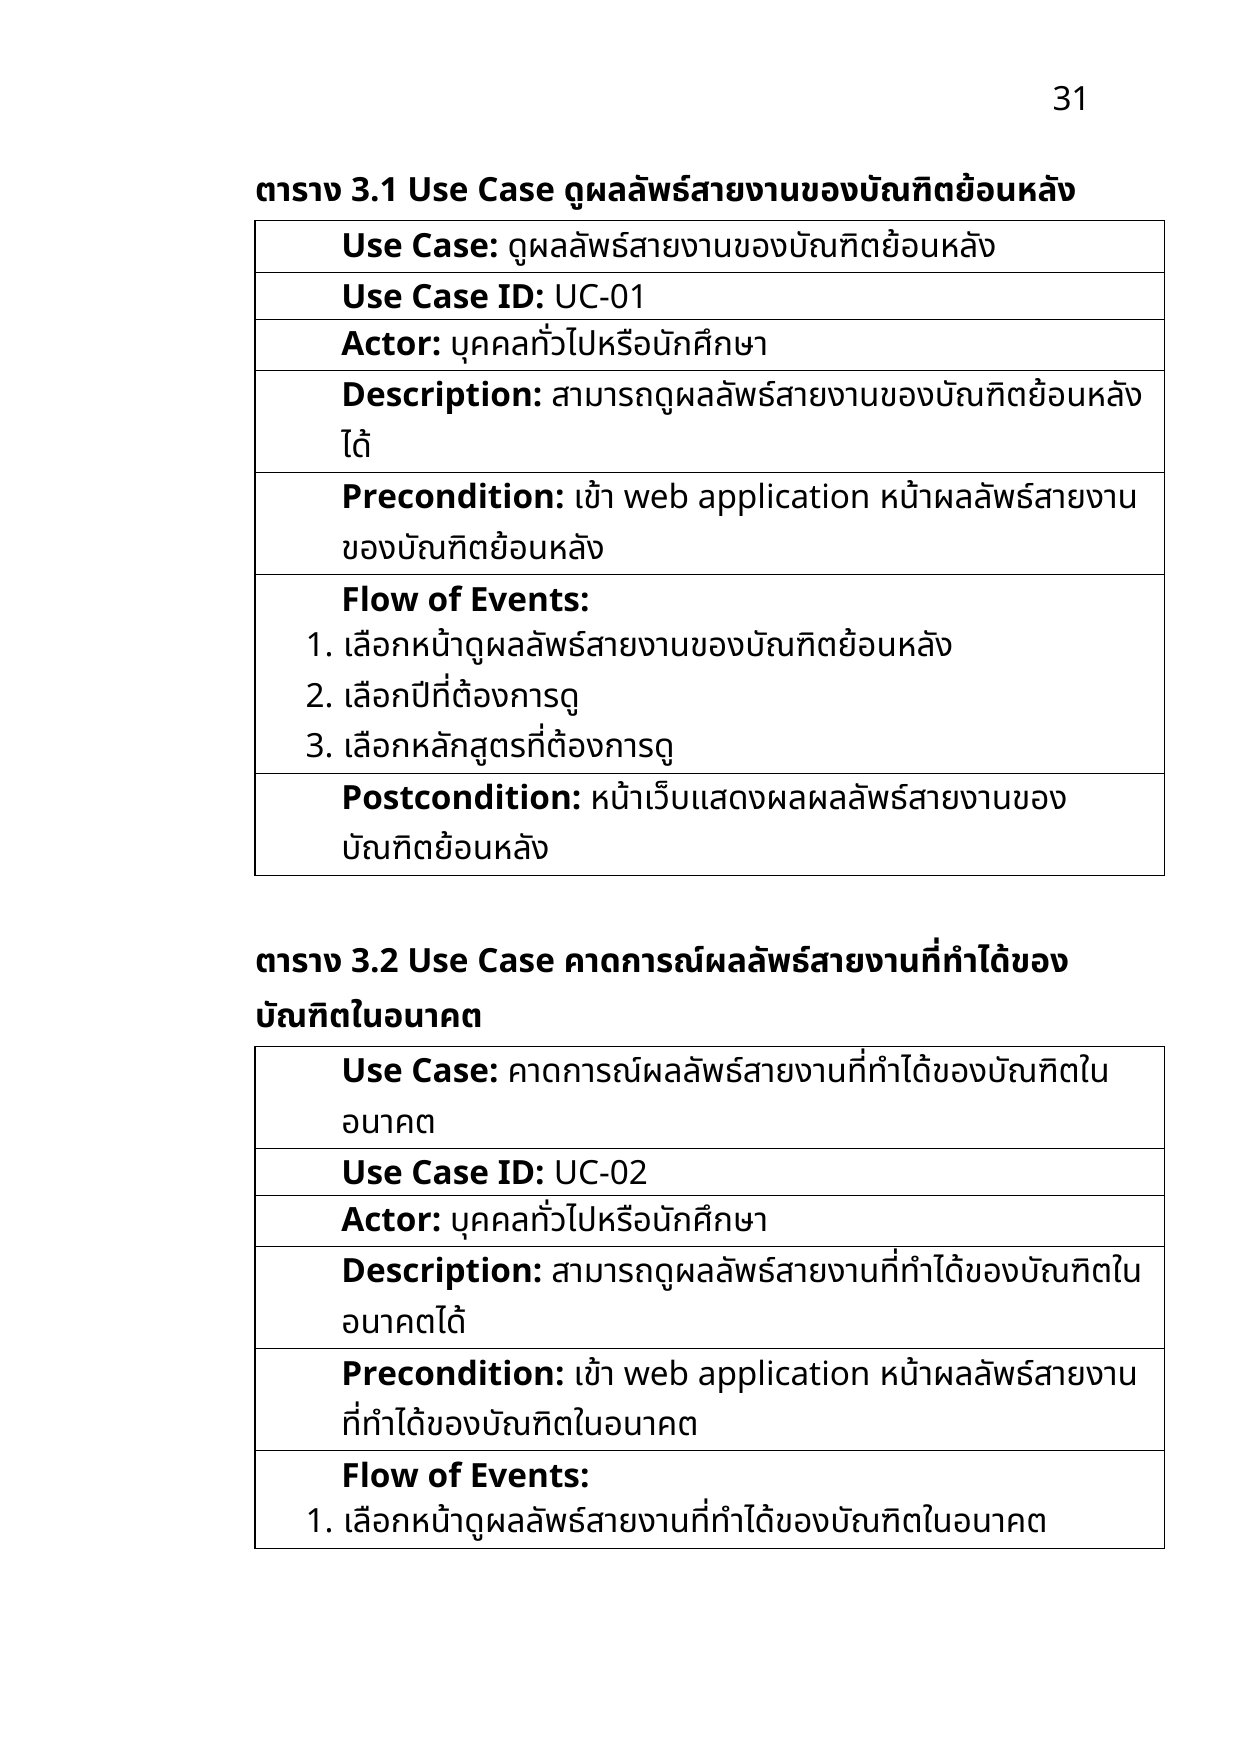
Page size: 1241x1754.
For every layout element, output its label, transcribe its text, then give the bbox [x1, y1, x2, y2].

table_cell Precondition: เข้า web application หน้าผลลัพธ์สายงานที่ทำได้ของบัณฑิตในอนาคต [256, 1349, 1164, 1450]
table_header Use Case: คาดการณ์ผลลัพธ์สายงานที่ทำได้ของบัณฑิตในอนาคต [256, 1047, 1164, 1148]
table_cell Actor: บุคคลทั่วไปหรือนักศึกษา [256, 1196, 1164, 1246]
table_header Use Case: ดูผลลัพธ์สายงานของบัณฑิตย้อนหลัง [256, 221, 1164, 272]
text ตาราง 3.2 Use Case คาดการณ์ผลลัพธ์สายงานที่ทำได้ของบัณฑิตในอนาคต [255, 937, 1090, 1042]
table_cell Use Case ID: UC-01 [256, 273, 1164, 318]
table_cell Description: สามารถดูผลลัพธ์สายงานของบัณฑิตย้อนหลังได้ [256, 371, 1164, 472]
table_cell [256, 1451, 1164, 1547]
table_cell Description: สามารถดูผลลัพธ์สายงานที่ทำได้ของบัณฑิตในอนาคตได้ [256, 1247, 1164, 1348]
table_cell Flow of Events: เลือกหน้าดูผลลัพธ์สายงานของบัณฑิตย้อนหลัง เลือกปีที่ต้องการดู เลือกหลักสูตรที่ต้องการดู [256, 575, 1164, 773]
table_cell Postcondition: หน้าเว็บแสดงผลผลลัพธ์สายงานของบัณฑิตย้อนหลัง [256, 774, 1164, 875]
table_cell Actor: บุคคลทั่วไปหรือนักศึกษา [256, 320, 1164, 370]
text ตาราง 3.1 Use Case ดูผลลัพธ์สายงานของบัณฑิตย้อนหลัง [255, 166, 1090, 216]
table_cell Precondition: เข้า web application หน้าผลลัพธ์สายงานของบัณฑิตย้อนหลัง [256, 473, 1164, 574]
table_cell Use Case ID: UC-02 [256, 1149, 1164, 1194]
